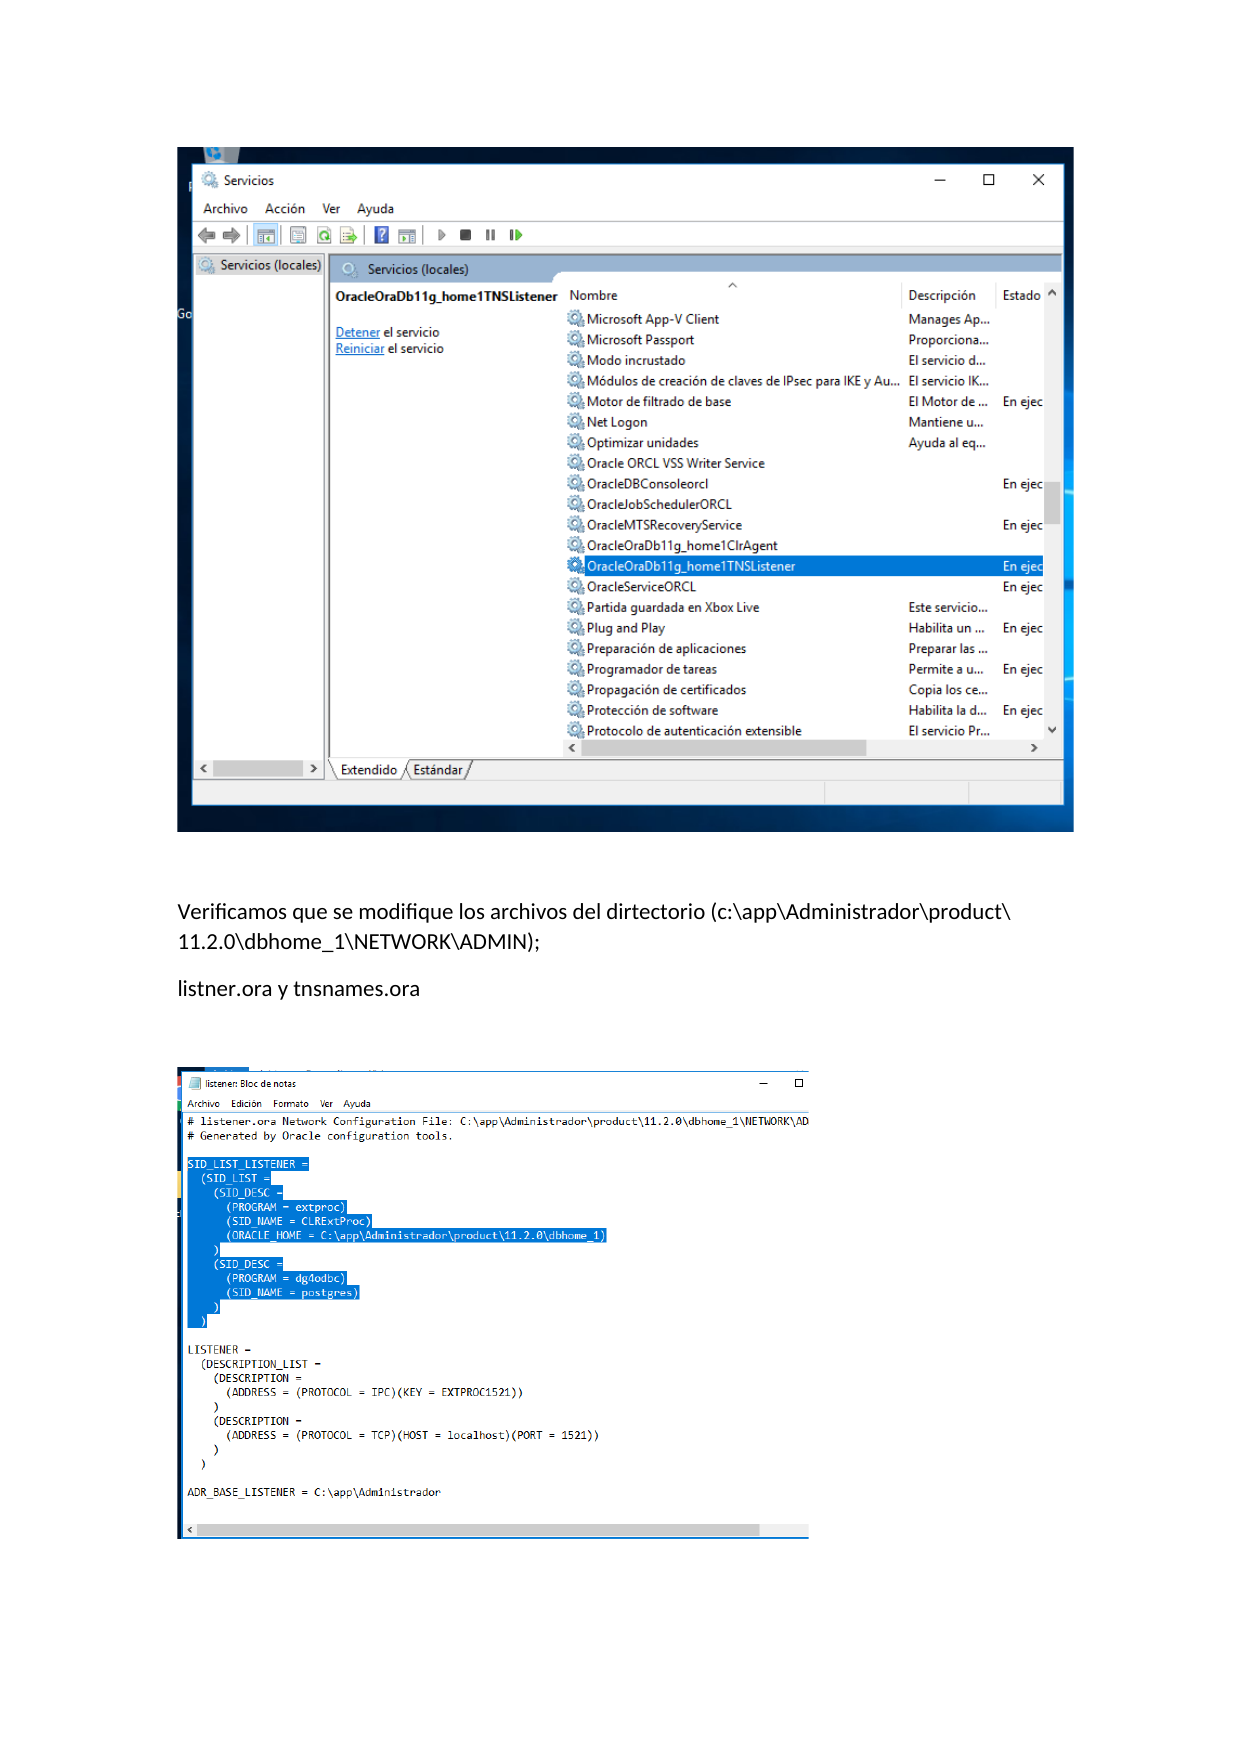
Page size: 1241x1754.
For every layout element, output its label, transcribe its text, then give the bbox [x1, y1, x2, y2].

text Verificamos que se modifique los archivos del dirtectorio (c:\app\Administrador\product\11.2.0\dbhome_1\NETWORK\ADMIN); [177, 897, 1063, 955]
picture [177, 147, 1074, 832]
text listner.ora y tnsnames.ora [177, 974, 1063, 1002]
picture [177, 1067, 809, 1539]
